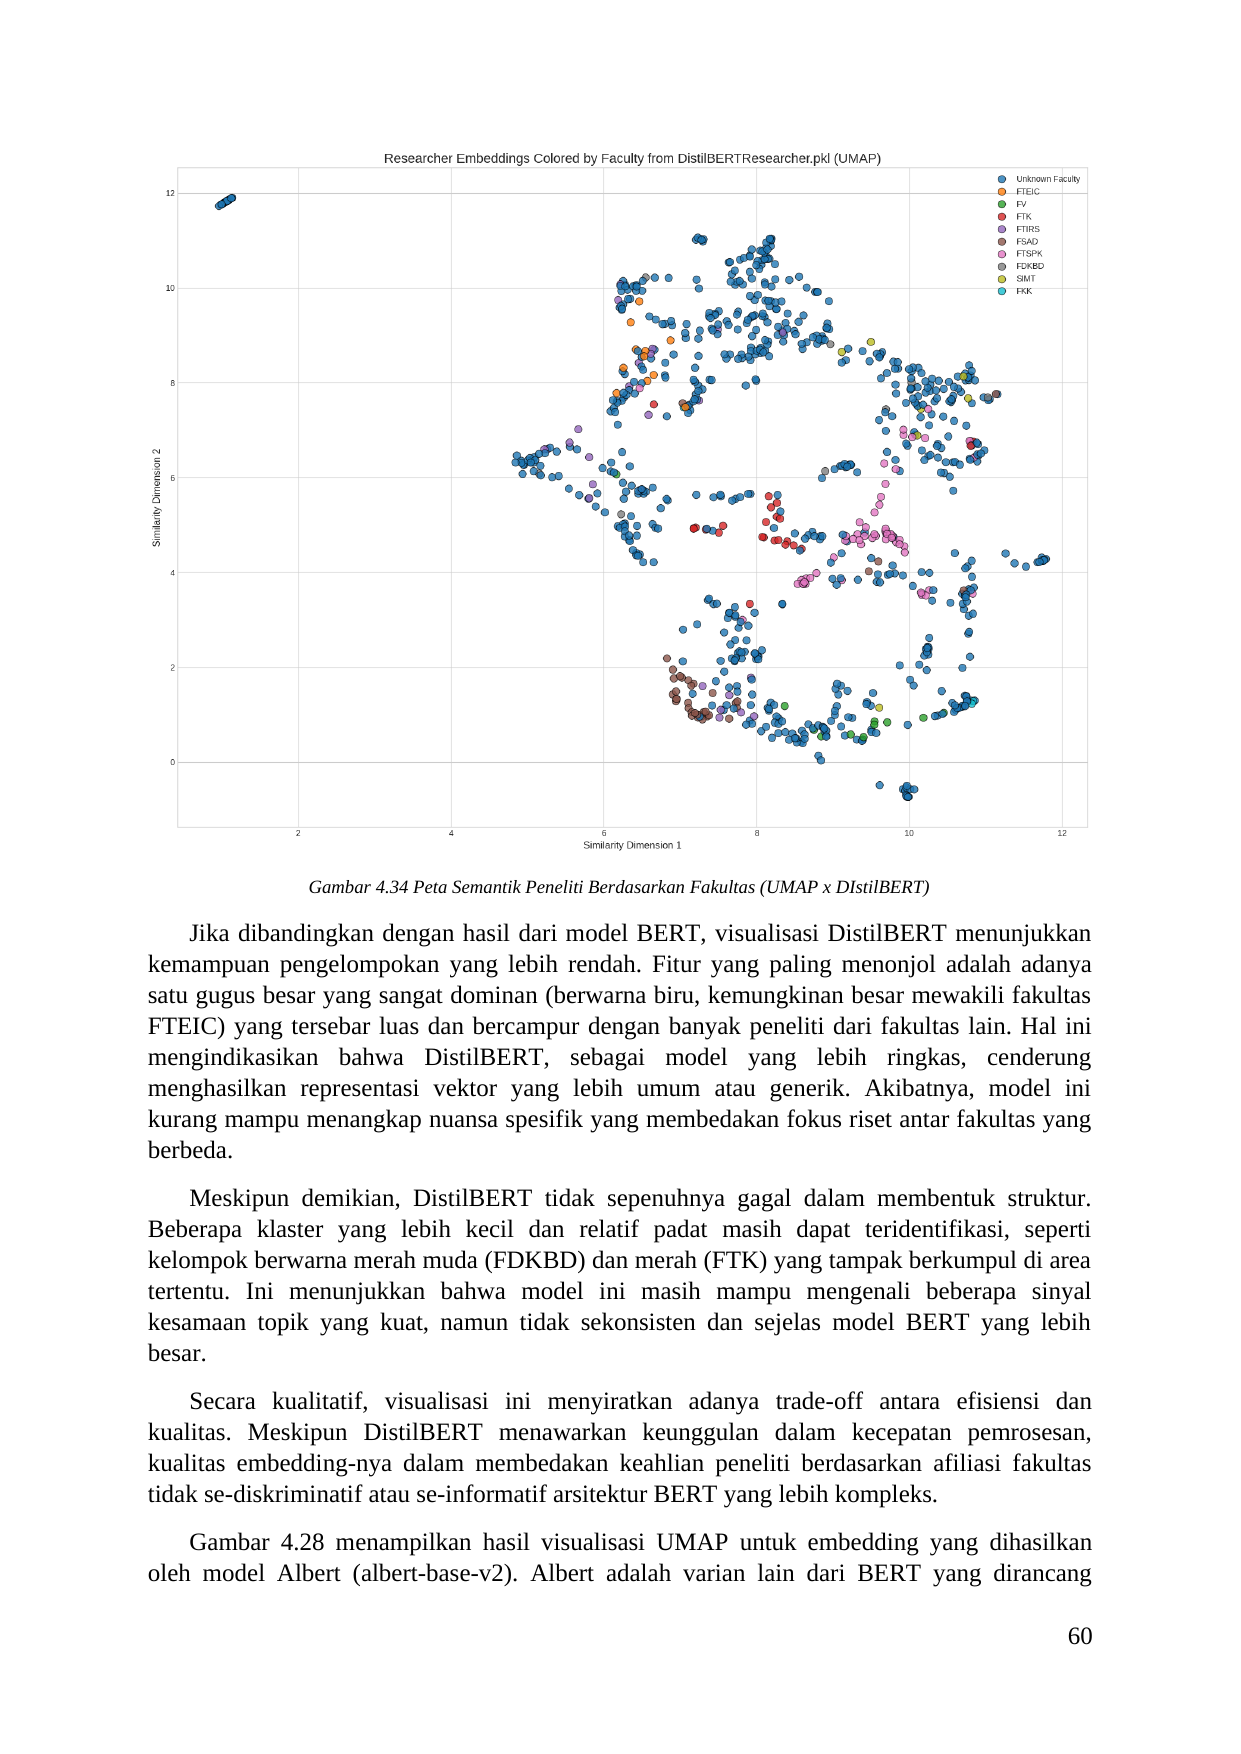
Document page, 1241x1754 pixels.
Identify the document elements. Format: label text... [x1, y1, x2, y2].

picture [147, 147, 1093, 856]
text Jika dibandingkan dengan hasil dari model BERT, visualisasi DistilBERT menunjukkan kemampuan pengelompokan yang lebih rendah. Fitur yang paling menonjol adalah adanya satu gugus besar yang sangat dominan (berwarna biru, kemungkinan besar mewakili fakultas FTEIC) yang tersebar luas dan bercampur dengan banyak peneliti dari fakultas lain. Hal ini mengindikasikan bahwa DistilBERT, sebagai model yang lebih ringkas, cenderung menghasilkan representasi vektor yang lebih umum atau generik. Akibatnya, model ini kurang mampu menangkap nuansa spesifik yang membedakan fokus riset antar fakultas yang berbeda. [148, 918, 1092, 1164]
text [148, 1527, 1092, 1587]
text Secara kualitatif, visualisasi ini menyiratkan adanya trade-off antara efisiensi dan kualitas. Meskipun DistilBERT menawarkan keunggulan dalam kecepatan pemrosesan, kualitas embedding-nya dalam membedakan keahlian peneliti berdasarkan afiliasi fakultas tidak se-diskriminatif atau se-informatif arsitektur BERT yang lebih kompleks. [148, 1386, 1092, 1508]
text Meskipun demikian, DistilBERT tidak sepenuhnya gagal dalam membentuk struktur. Beberapa klaster yang lebih kecil dan relatif padat masih dapat teridentifikasi, seperti kelompok berwarna merah muda (FDKBD) dan merah (FTK) yang tampak berkumpul di area tertentu. Ini menunjukkan bahwa model ini masih mampu mengenali beberapa sinyal kesamaan topik yang kuat, namun tidak sekonsisten dan sejelas model BERT yang lebih besar. [148, 1183, 1092, 1367]
